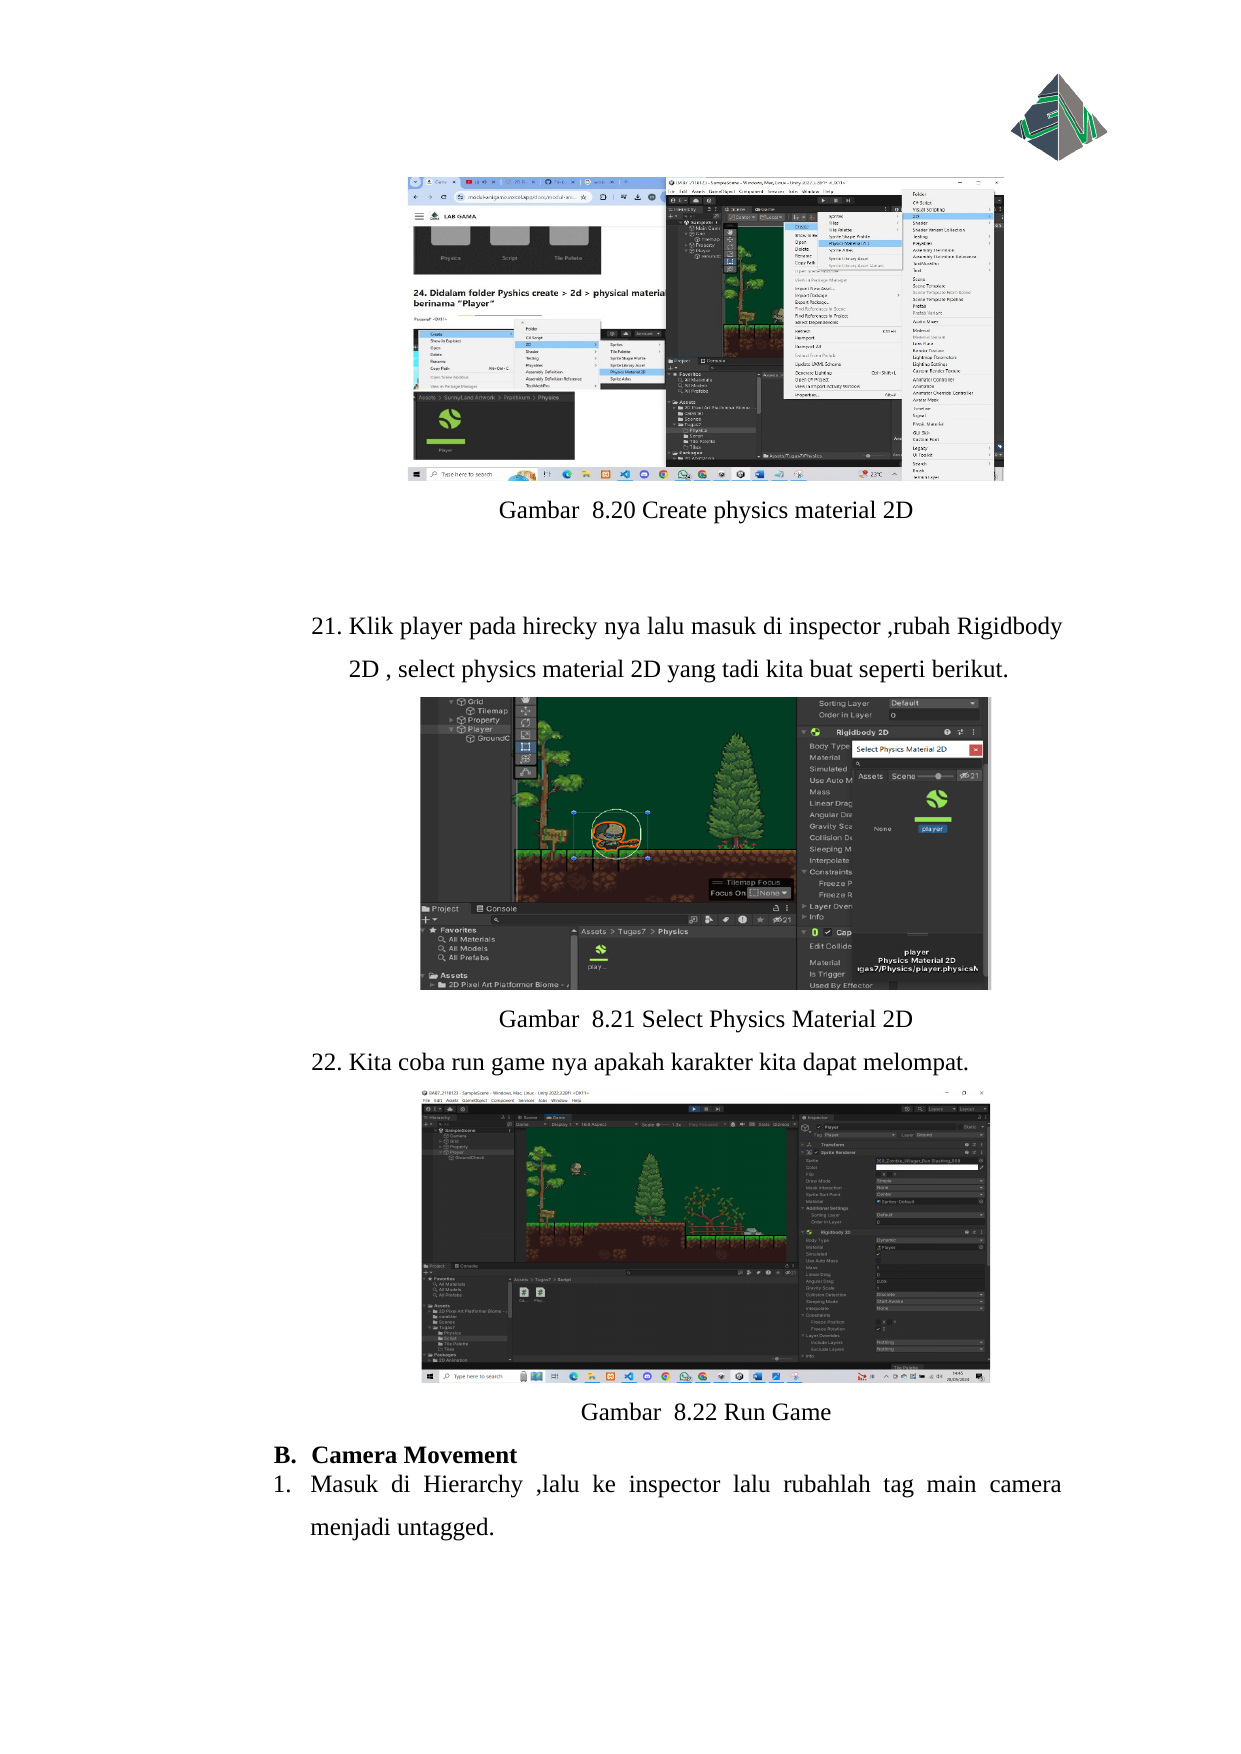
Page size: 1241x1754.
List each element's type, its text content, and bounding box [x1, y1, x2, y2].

subtitle 8.20 Create physics material 2D [349, 495, 1063, 524]
list Camera Movement [274, 1441, 1063, 1469]
picture [407, 177, 1004, 481]
picture [1010, 73, 1108, 161]
subtitle 8.21 Select Physics Material 2D [349, 1004, 1063, 1032]
list Klik player pada hirecky nya lalu masuk di inspector ,rubah Rigidbody 2D , select physics material 2D yang tadi kita buat seperti berikut. [311, 611, 1063, 683]
list Masuk di Hierarchy ,lalu ke inspector lalu rubahlah tag main camera menjadi untagged. [273, 1469, 1063, 1541]
picture [420, 697, 992, 990]
picture [421, 1090, 991, 1383]
subtitle 8.22 Run Game [349, 1397, 1063, 1426]
list Kita coba run game nya apakah karakter kita dapat melompat. [311, 1047, 1063, 1076]
